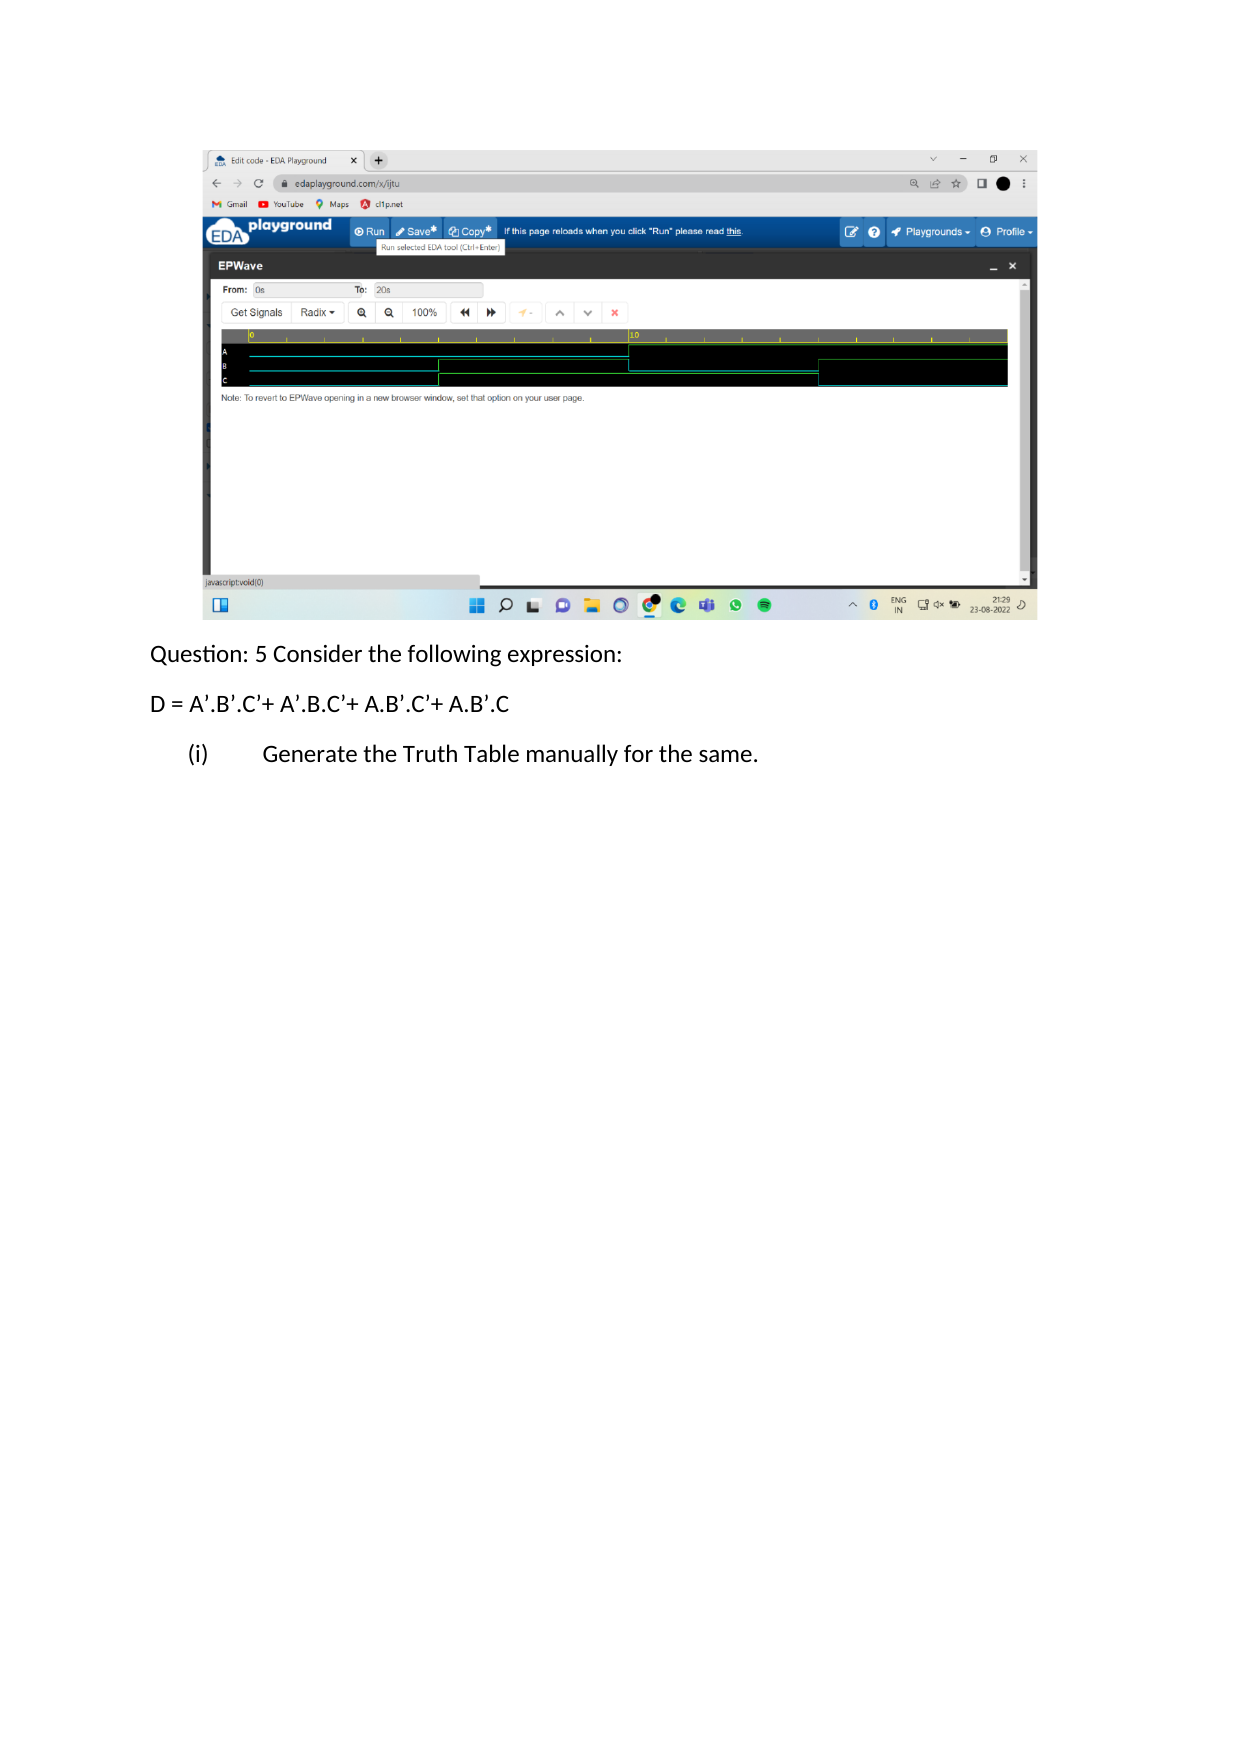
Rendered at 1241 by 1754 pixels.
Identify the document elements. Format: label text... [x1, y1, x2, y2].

text Question: 5 Consider the following expression: [150, 638, 1090, 669]
text D = A’.B’.C’+ A’.B.C’+ A.B’.C’+ A.B’.C [150, 688, 1090, 719]
list Generate the Truth Table manually for the same. [187, 738, 1090, 768]
picture [202, 150, 1038, 620]
